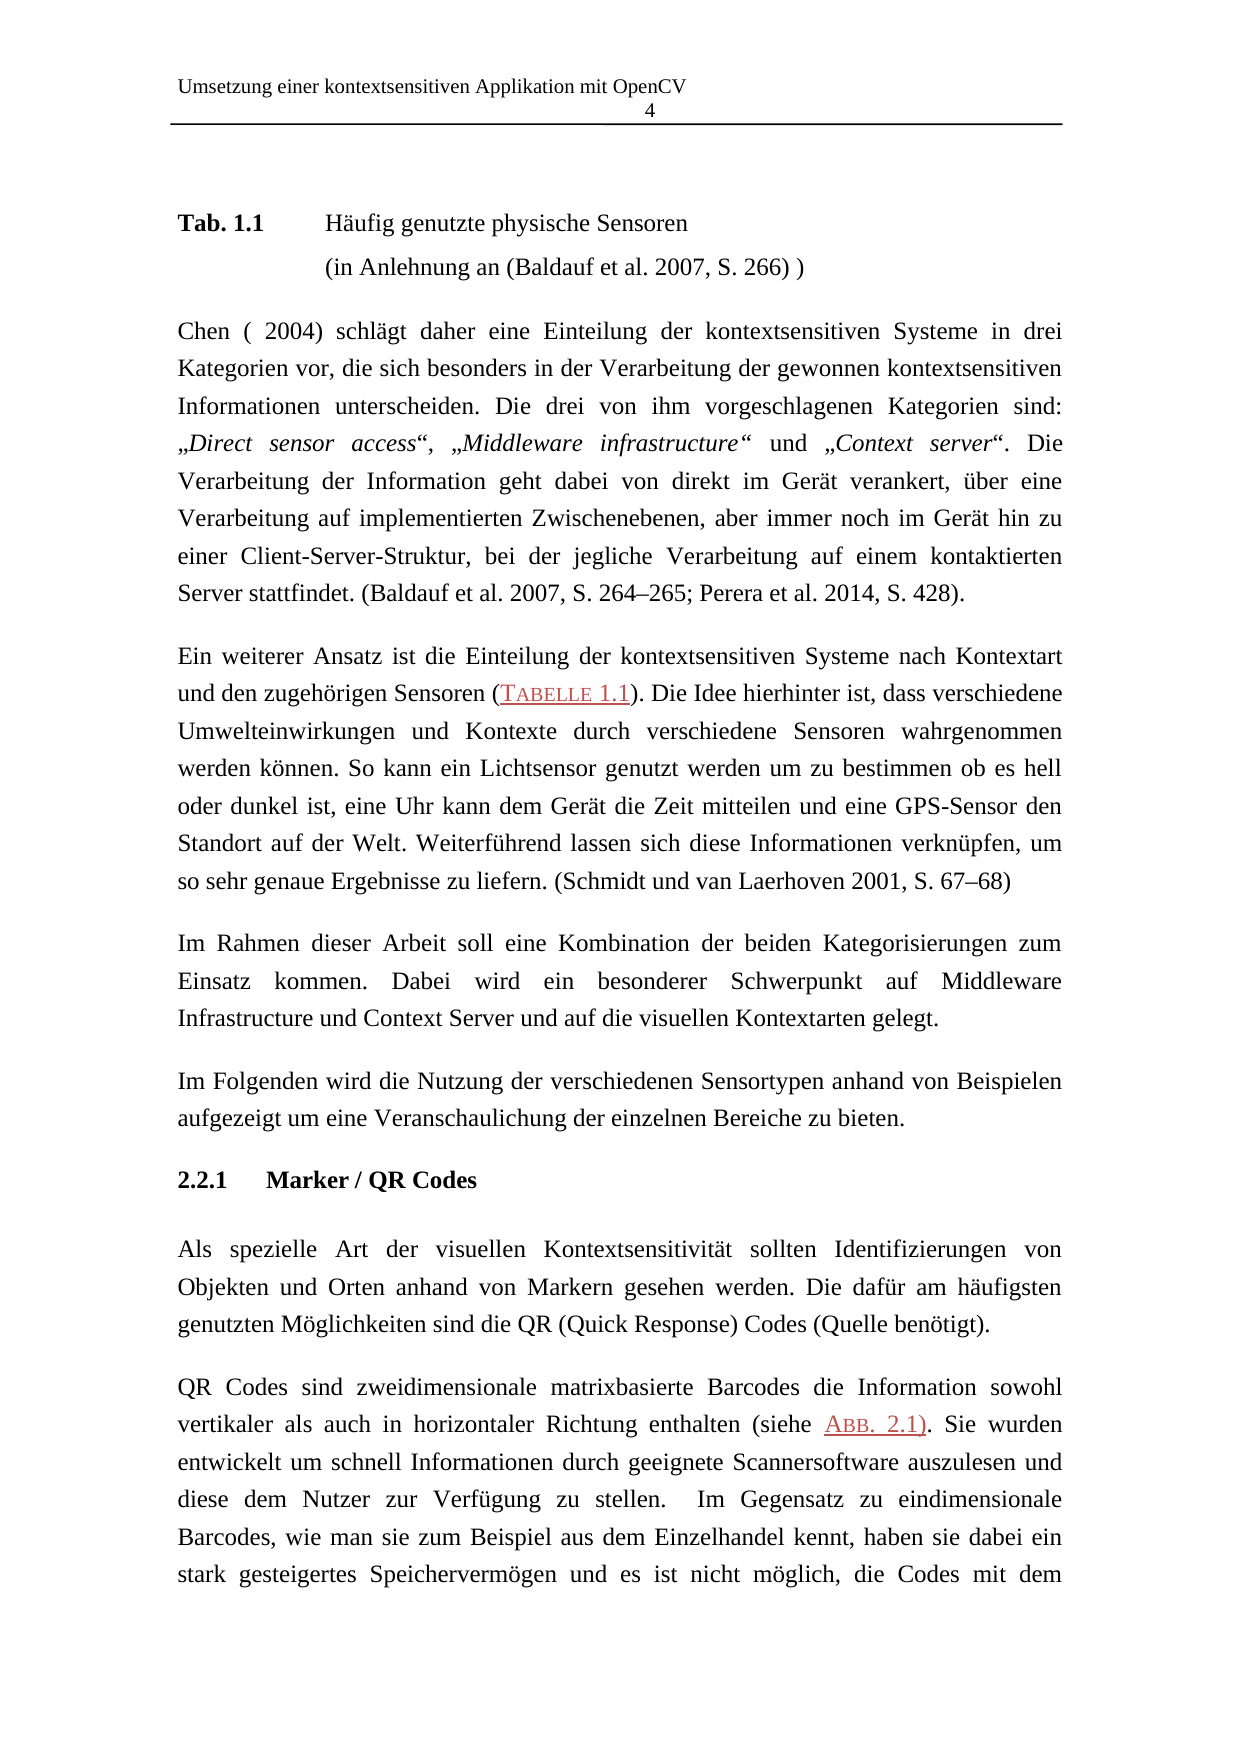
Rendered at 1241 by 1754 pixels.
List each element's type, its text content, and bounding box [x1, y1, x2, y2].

text Ein weiterer Ansatz ist die Einteilung der kontextsensitiven Systeme nach Kontextart und den zugehörigen Sensoren (Tabelle 1.1). Die Idee hierhinter ist, dass verschiedene Umwelteinwirkungen und Kontexte durch verschiedene Sensoren wahrgenommen werden können. So kann ein Lichtsensor genutzt werden um zu bestimmen ob es hell oder dunkel ist, eine Uhr kann dem Gerät die Zeit mitteilen und eine GPS-Sensor den Standort auf der Welt. Weiterführend lassen sich diese Informationen verknüpfen, um so sehr genaue Ergebnisse zu liefern. (Schmidt und van Laerhoven 2001, S. 67–68) [177, 632, 1063, 895]
text Im Rahmen dieser Arbeit soll eine Kombination der beiden Kategorisierungen zum Einsatz kommen. Dabei wird ein besonderer Schwerpunkt auf Middleware Infrastructure und Context Server und auf die visuellen Kontextarten gelegt. [177, 920, 1063, 1032]
text Chen ( 2004) schlägt daher eine Einteilung der kontextsensitiven Systeme in drei Kategorien vor, die sich besonders in der Verarbeitung der gewonnen kontextsensitiven Informationen unterscheiden. Die drei von ihm vorgeschlagenen Kategorien sind: „Direct sensor access“, „Middleware infrastructure“ und „Context server“. Die Verarbeitung der Information geht dabei von direkt im Gerät verankert, über eine Verarbeitung auf implementierten Zwischenebenen, aber immer noch im Gerät hin zu einer Client-Server-Struktur, bei der jegliche Verarbeitung auf einem kontaktierten Server stattfindet. (Baldauf et al. 2007, S. 264–265; Perera et al. 2014, S. 428). [177, 307, 1063, 607]
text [177, 1363, 1063, 1588]
text Im Folgenden wird die Nutzung der verschiedenen Sensortypen anhand von Beispielen aufgezeigt um eine Veranschaulichung der einzelnen Bereiche zu bieten. [177, 1057, 1063, 1132]
subtitle Marker / QR Codes [177, 1166, 1063, 1194]
text Als spezielle Art der visuellen Kontextsensitivität sollten Identifizierungen von Objekten und Orten anhand von Markern gesehen werden. Die dafür am häufigsten genutzten Möglichkeiten sind die QR (Quick Response) Codes (Quelle benötigt). [177, 1225, 1063, 1338]
